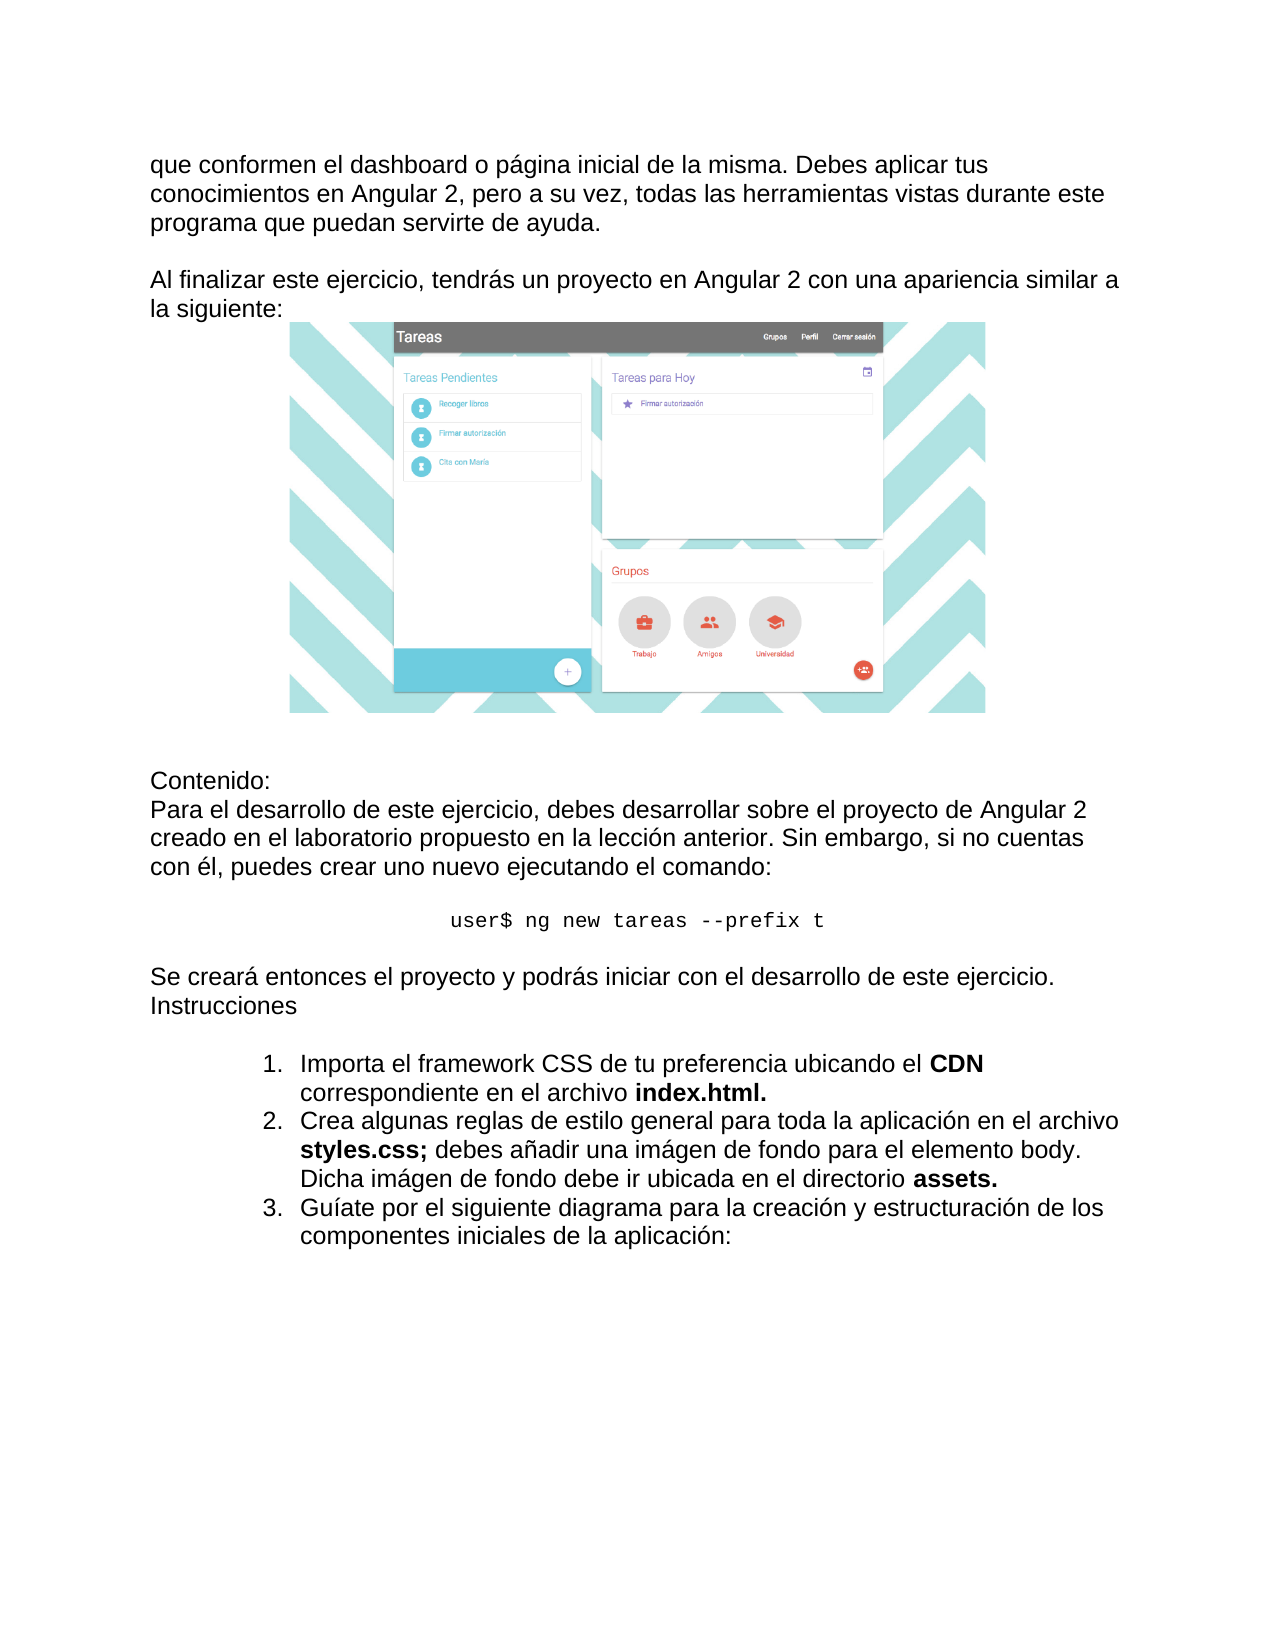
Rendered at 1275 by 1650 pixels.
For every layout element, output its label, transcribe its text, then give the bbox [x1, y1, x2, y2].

text Contenido: [150, 766, 1125, 795]
text Para el desarrollo de este ejercicio, debes desarrollar sobre el proyecto de Angular 2 creado en el laboratorio propuesto en la lección anterior. Sin embargo, si no cuentas con él, puedes crear uno nuevo ejecutando el comando: [150, 795, 1125, 881]
text Se creará entonces el proyecto y podrás iniciar con el desarrollo de este ejercicio. [150, 933, 1125, 991]
list Crea algunas reglas de estilo general para toda la aplicación en el archivo styles.css; debes añadir una imágen de fondo para el elemento body. Dicha imágen de fondo debe ir ubicada en el directorio assets. [262, 1106, 1125, 1192]
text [150, 150, 1125, 322]
text Instrucciones [150, 991, 1125, 1019]
list Guíate por el siguiente diagrama para la creación y estructuración de los componentes iniciales de la aplicación: [262, 1192, 1125, 1250]
picture [289, 322, 986, 713]
text user$ ng new tareas --prefix t [150, 910, 1125, 933]
list Importa el framework CSS de tu preferencia ubicando el CDN correspondiente en el archivo index.html. [262, 1049, 1125, 1106]
